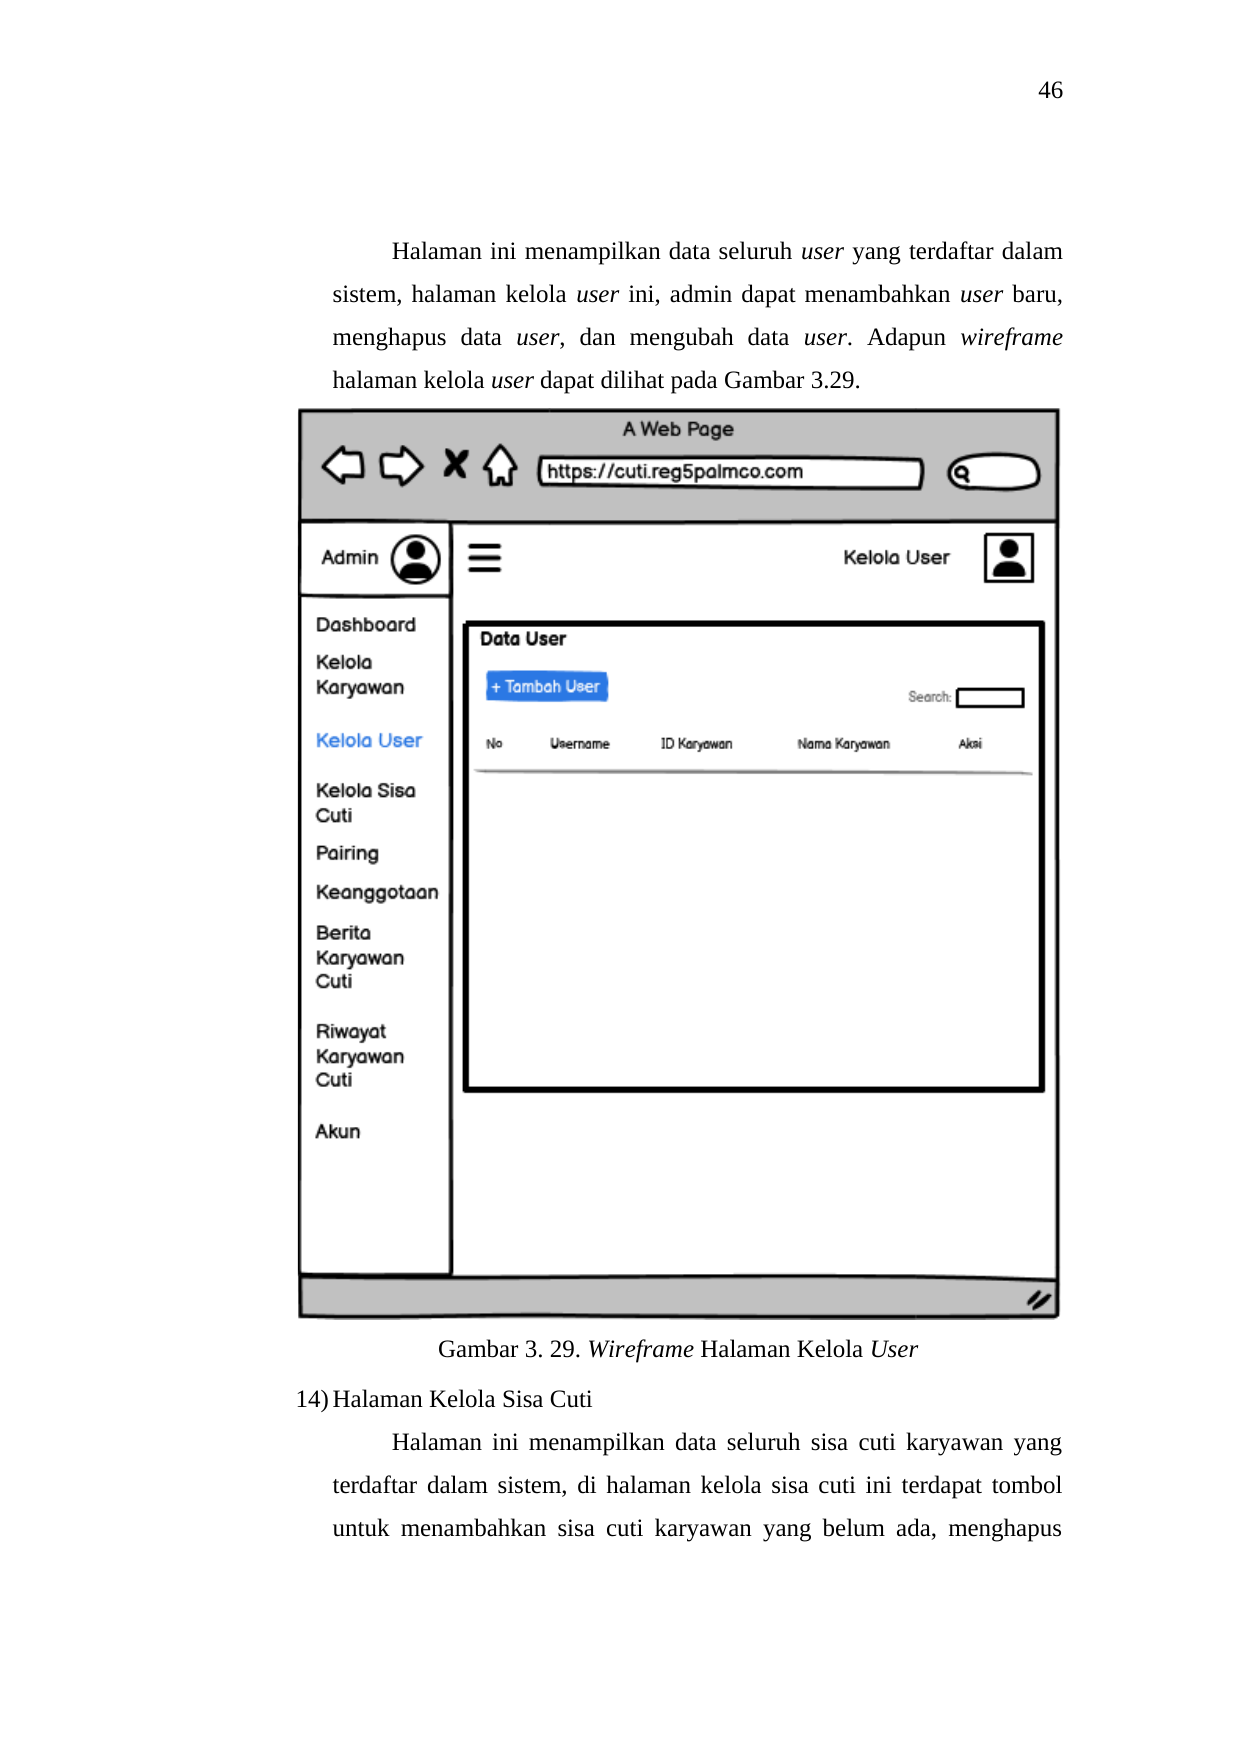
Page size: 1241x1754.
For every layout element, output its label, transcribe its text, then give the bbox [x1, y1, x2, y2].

text Gambar 3. 29. Wireframe Halaman Kelola User [295, 1334, 1063, 1363]
picture [297, 408, 1061, 1320]
list Halaman ini menampilkan data seluruh user yang terdaftar dalam sistem, halaman kelola user ini, admin dapat menambahkan user baru, menghapus data user, dan mengubah data user. Adapun wireframe halaman kelola user dapat dilihat pada Gambar 3.29. [332, 236, 1063, 394]
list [332, 1427, 1063, 1542]
list Halaman Kelola Sisa Cuti [295, 1384, 1063, 1413]
